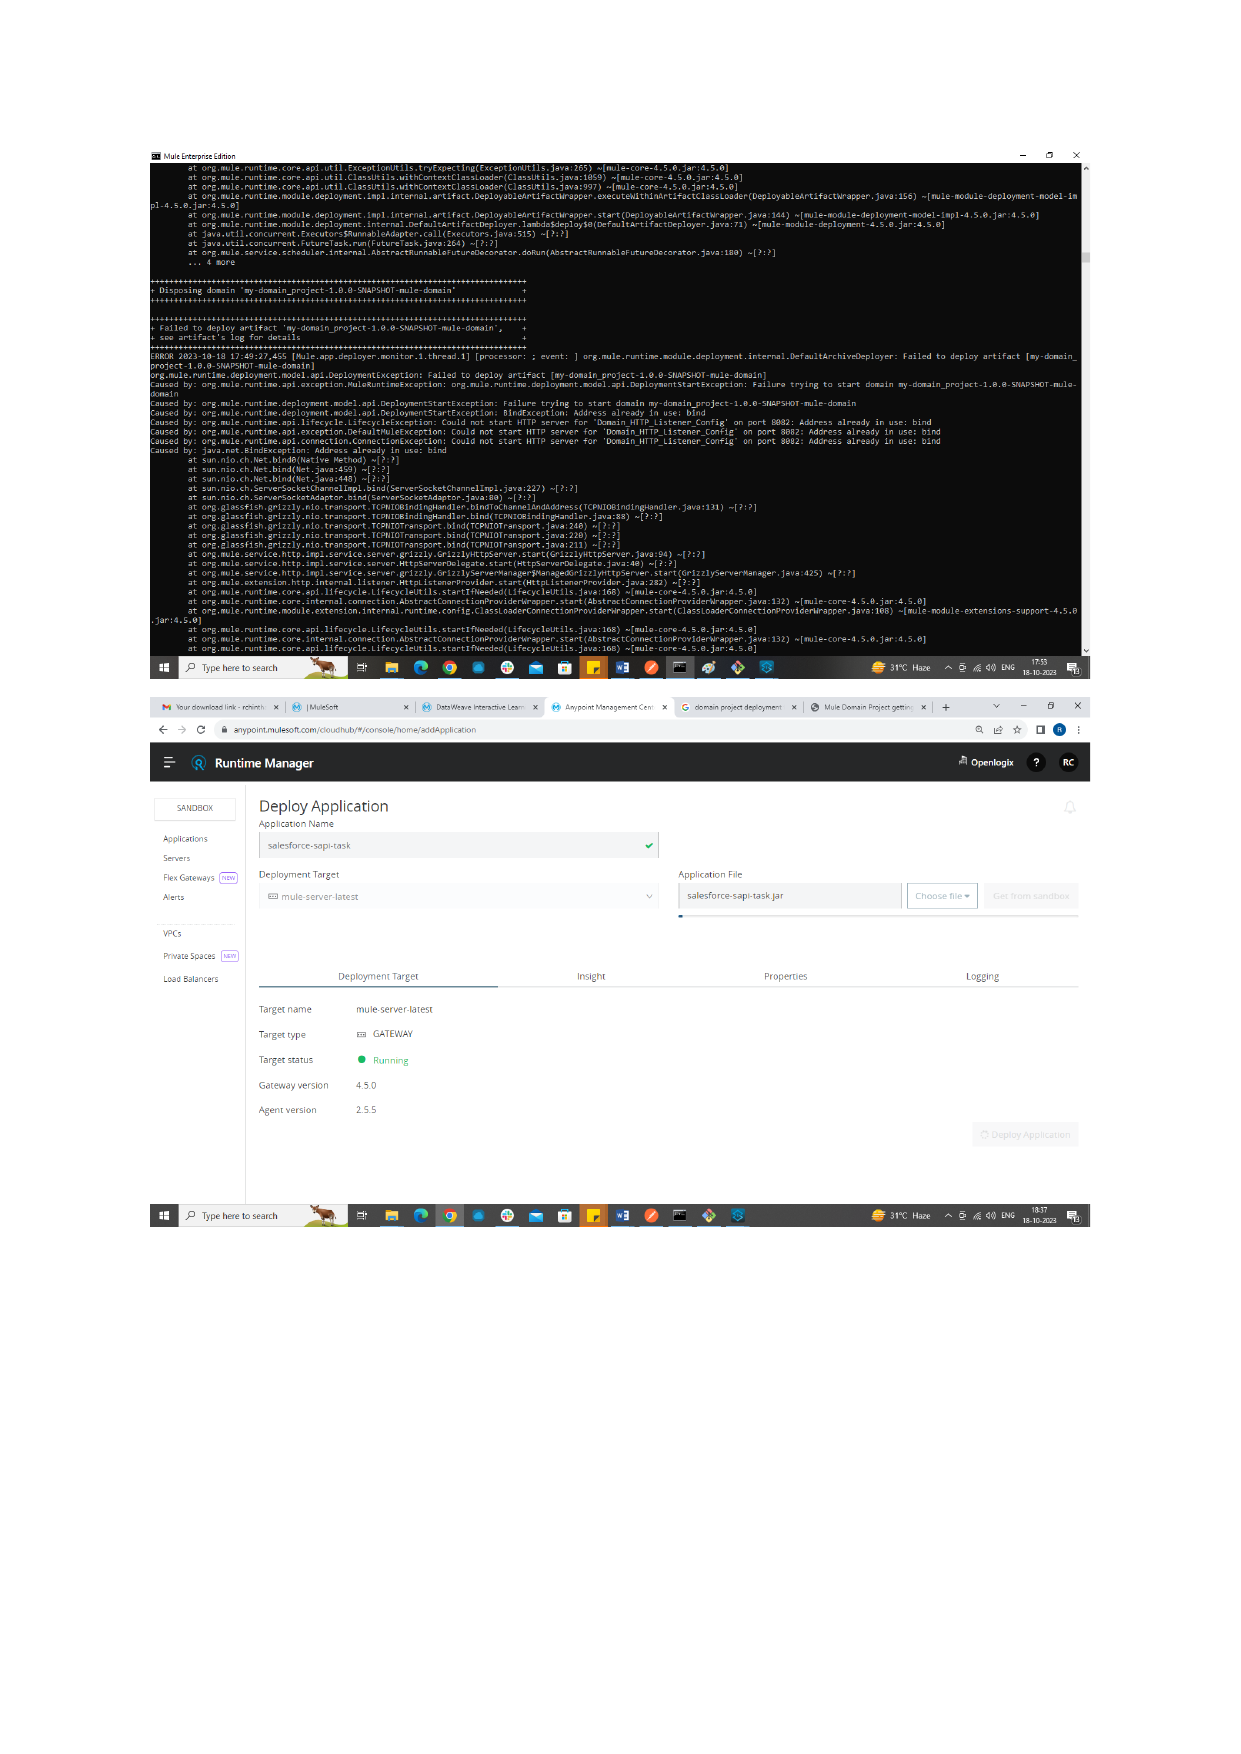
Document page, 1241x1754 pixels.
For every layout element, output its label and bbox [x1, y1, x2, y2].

picture [150, 150, 1091, 679]
picture [150, 697, 1091, 1227]
